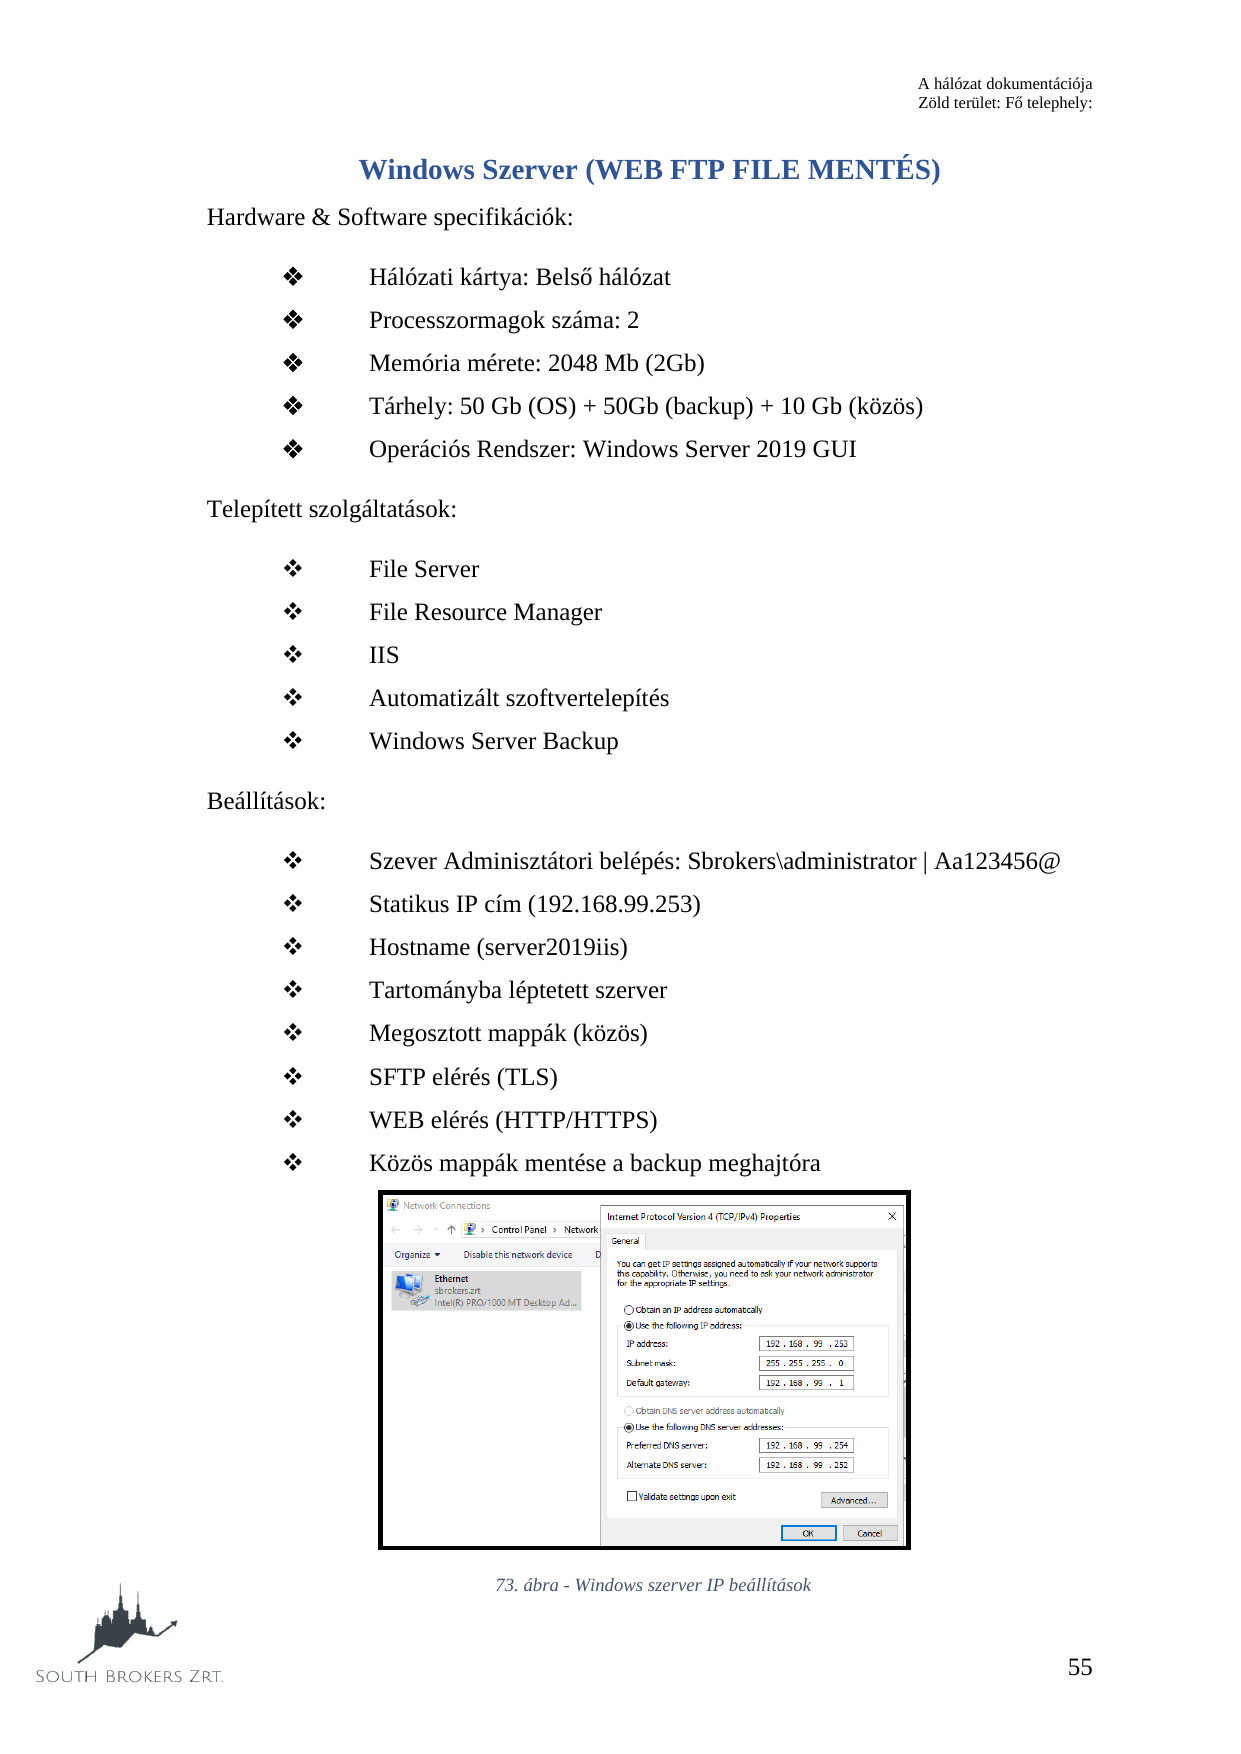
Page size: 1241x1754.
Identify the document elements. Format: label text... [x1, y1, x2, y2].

list Szever Adminisztátori belépés: Sbrokers\administrator | Aa123456@ [223, 846, 1093, 875]
list Megosztott mappák (közös) [223, 1018, 1093, 1047]
list Windows Server Backup [223, 726, 1093, 755]
list Hálózati kártya: Belső hálózat [223, 262, 1093, 291]
list Hostname (server2019iis) [223, 932, 1093, 961]
picture [383, 1195, 906, 1546]
list Automatizált szoftvertelepítés [223, 683, 1093, 712]
text Beállítások: [148, 786, 1093, 815]
list WEB elérés (HTTP/HTTPS) [223, 1105, 1093, 1133]
list File Server [223, 554, 1093, 583]
picture [0, 1531, 255, 1754]
list SFTP elérés (TLS) [223, 1062, 1093, 1090]
list Tárhely: 50 Gb (OS) + 50Gb (backup) + 10 Gb (közös) [223, 391, 1093, 420]
text Hardware & Software specifikációk: [148, 202, 1093, 231]
list IIS [223, 640, 1093, 669]
subtitle Windows Szerver (WEB FTP FILE MENTÉS) [148, 152, 1093, 185]
list Memória mérete: 2048 Mb (2Gb) [223, 348, 1093, 377]
list Operációs Rendszer: Windows Server 2019 GUI [223, 434, 1093, 463]
text Telepített szolgáltatások: [148, 494, 1093, 523]
list Statikus IP cím (192.168.99.253) [223, 889, 1093, 918]
list Közös mappák mentése a backup meghajtóra [223, 1148, 1093, 1177]
list File Resource Manager [223, 597, 1093, 626]
list Processzormagok száma: 2 [223, 305, 1093, 334]
list Tartományba léptetett szerver [223, 975, 1093, 1004]
